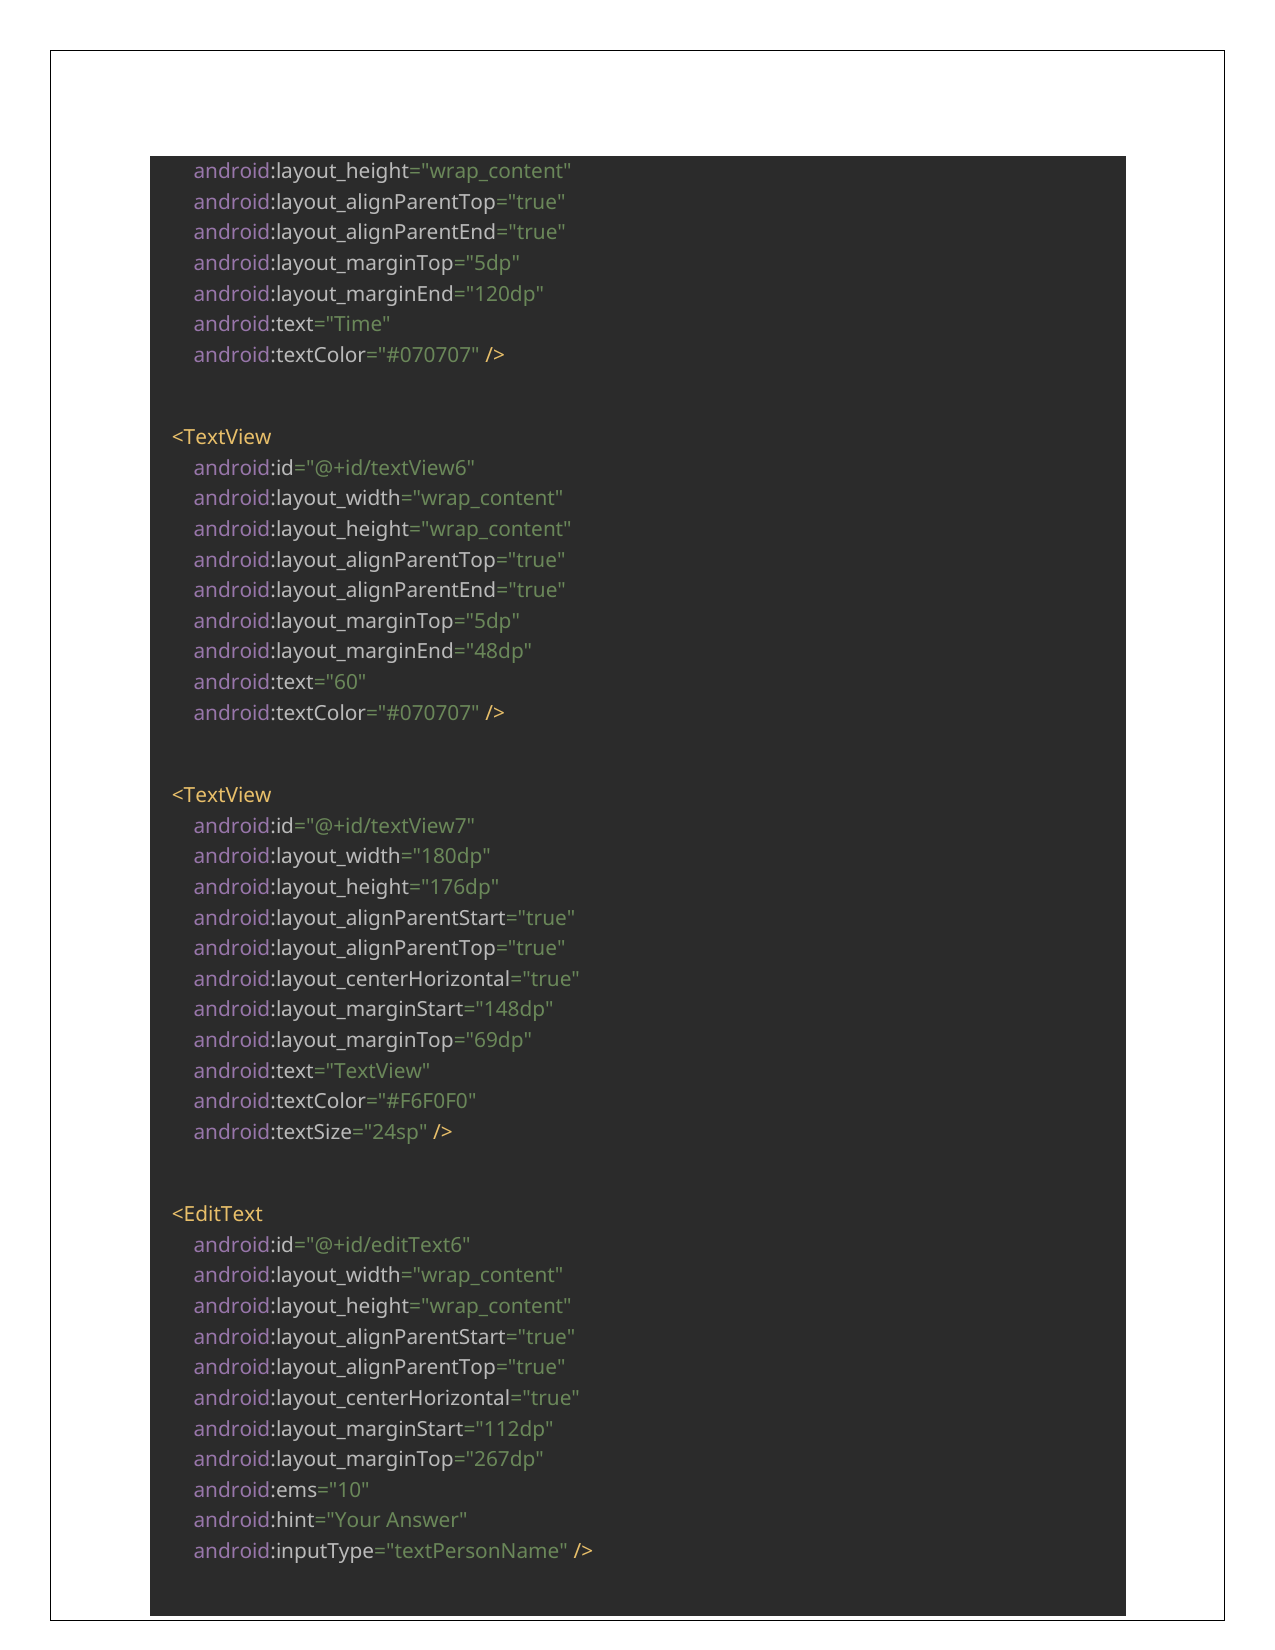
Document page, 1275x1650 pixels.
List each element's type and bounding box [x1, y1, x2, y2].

text [150, 156, 1126, 1616]
